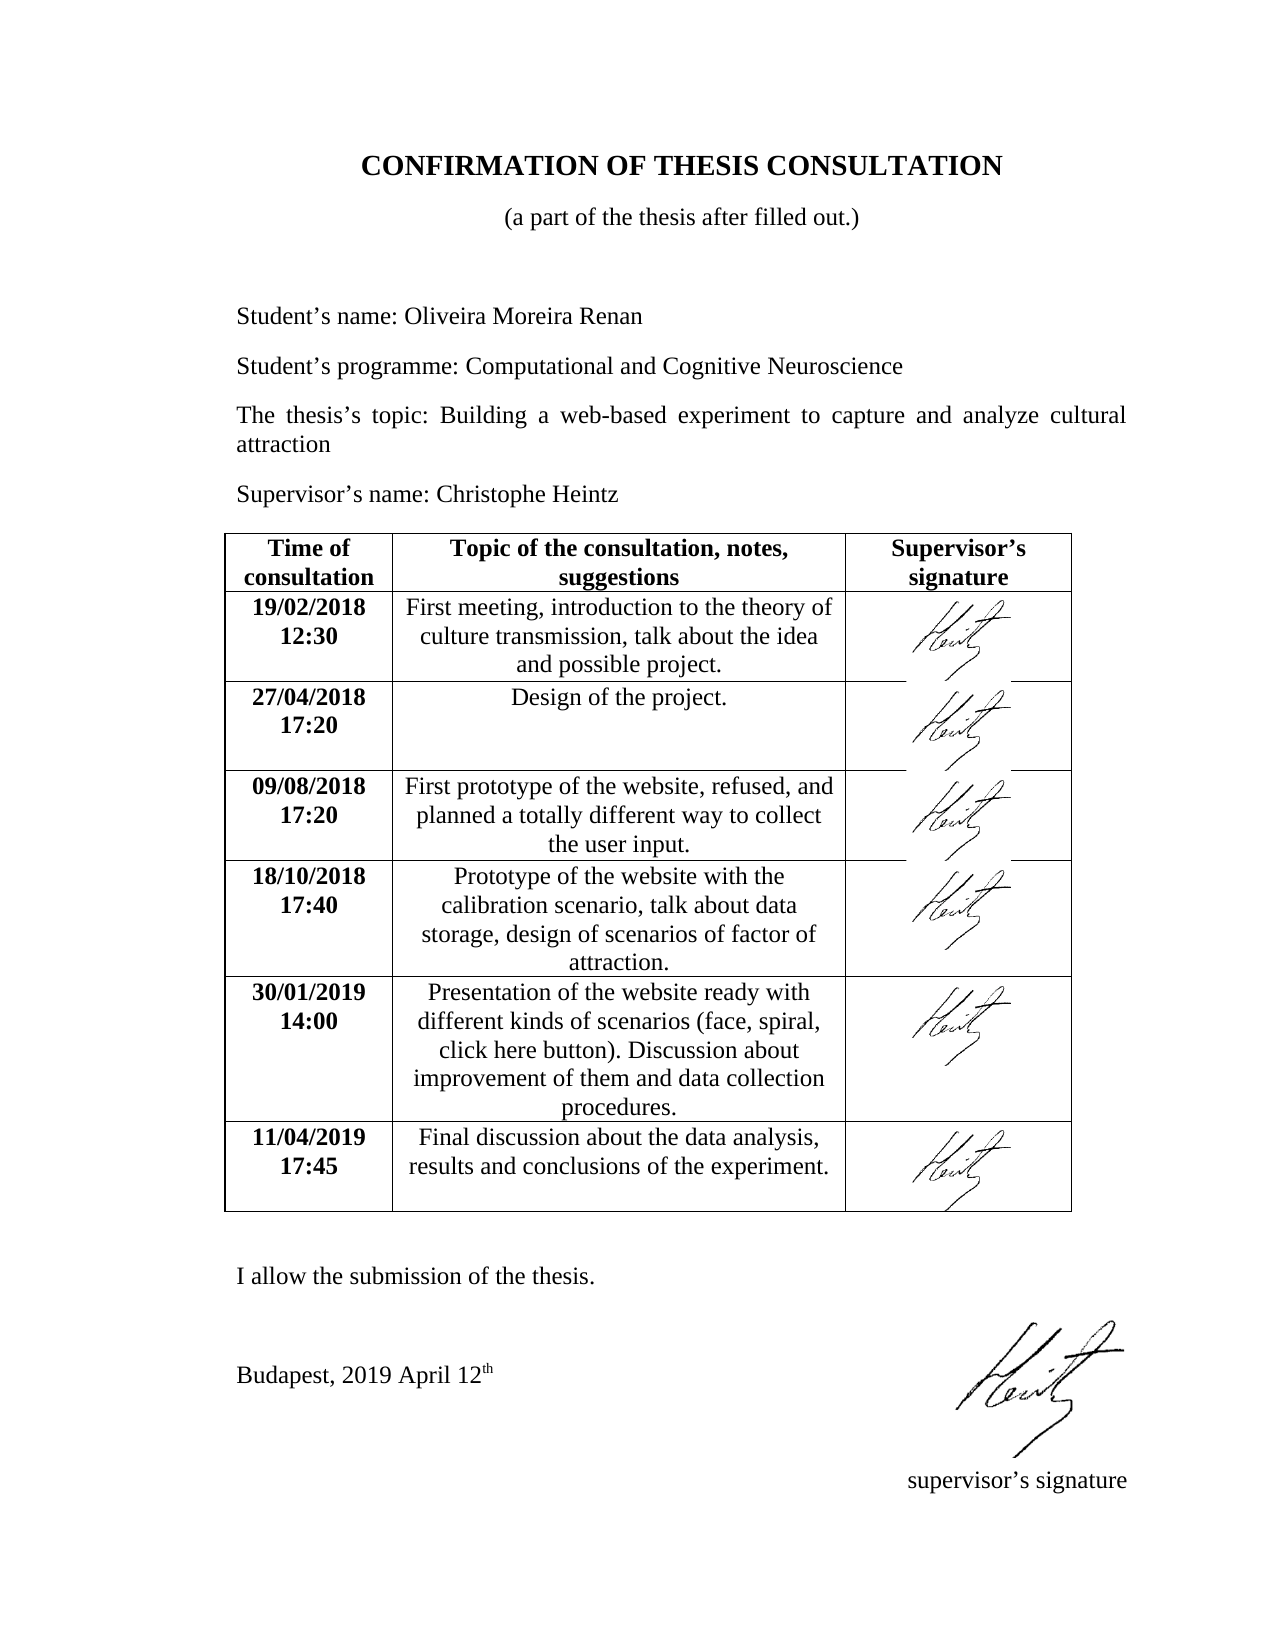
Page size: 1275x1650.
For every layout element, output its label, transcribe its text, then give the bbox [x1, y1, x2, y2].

table_cell 18/10/2018 17:40 [226, 861, 392, 976]
table_cell [846, 861, 1071, 976]
table_cell [1011, 592, 1071, 681]
text supervisor’s signature [686, 1465, 1127, 1494]
table_cell [846, 771, 906, 860]
table_cell Design of the project. [393, 682, 845, 770]
text Student’s name: Oliveira Moreira Renan [236, 301, 1127, 330]
table_header Topic of the consultation, notes, suggestions [393, 534, 845, 591]
text CONFIRMATION OF THESIS CONSULTATION [236, 148, 1127, 181]
text Supervisor’s name: Christophe Heintz [236, 479, 1127, 507]
table_cell Presentation of the website ready with different kinds of scenarios (face, spiral, click here button). Discussion about improvement of them and data collection procedures. [393, 977, 845, 1121]
table_cell [846, 682, 906, 770]
text I allow the submission of the thesis. [236, 1261, 1127, 1290]
table_cell [1011, 1122, 1071, 1211]
table_header Time of consultation [226, 534, 392, 591]
table_cell Prototype of the website with the calibration scenario, talk about data storage, design of scenarios of factor of attraction. [393, 861, 845, 976]
table_cell First meeting, introduction to the theory of culture transmission, talk about the idea and possible project. [393, 592, 845, 681]
table_cell [1011, 682, 1071, 770]
table_cell [846, 1122, 906, 1211]
text Student’s programme: Computational and Cognitive Neuroscience [236, 351, 1127, 379]
table_cell 27/04/2018 17:20 [226, 682, 392, 770]
picture [906, 592, 1011, 950]
table_cell 09/08/2018 17:20 [226, 771, 392, 860]
picture [946, 1306, 1124, 1456]
table_cell First prototype of the website, refused, and planned a totally different way to collect the user input. [393, 771, 845, 860]
table_cell 30/01/2019 14:00 [226, 977, 392, 1121]
table_cell [846, 977, 1071, 1121]
table_cell Final discussion about the data analysis, results and conclusions of the experiment. [393, 1122, 845, 1211]
table_cell 11/04/2019 17:45 [226, 1122, 392, 1211]
picture [906, 977, 1011, 1066]
table_cell [1011, 771, 1071, 860]
table_cell 19/02/2018 12:30 [226, 592, 392, 681]
picture [906, 1122, 1011, 1211]
table_cell [846, 592, 906, 681]
text Budapest, 2019 April 12th [236, 1360, 946, 1389]
text The thesis’s topic: Building a web-based experiment to capture and analyze cultural attraction [236, 400, 1127, 458]
table_header Supervisor’s signature [846, 534, 1071, 591]
text (a part of the thesis after filled out.) [236, 202, 1127, 231]
